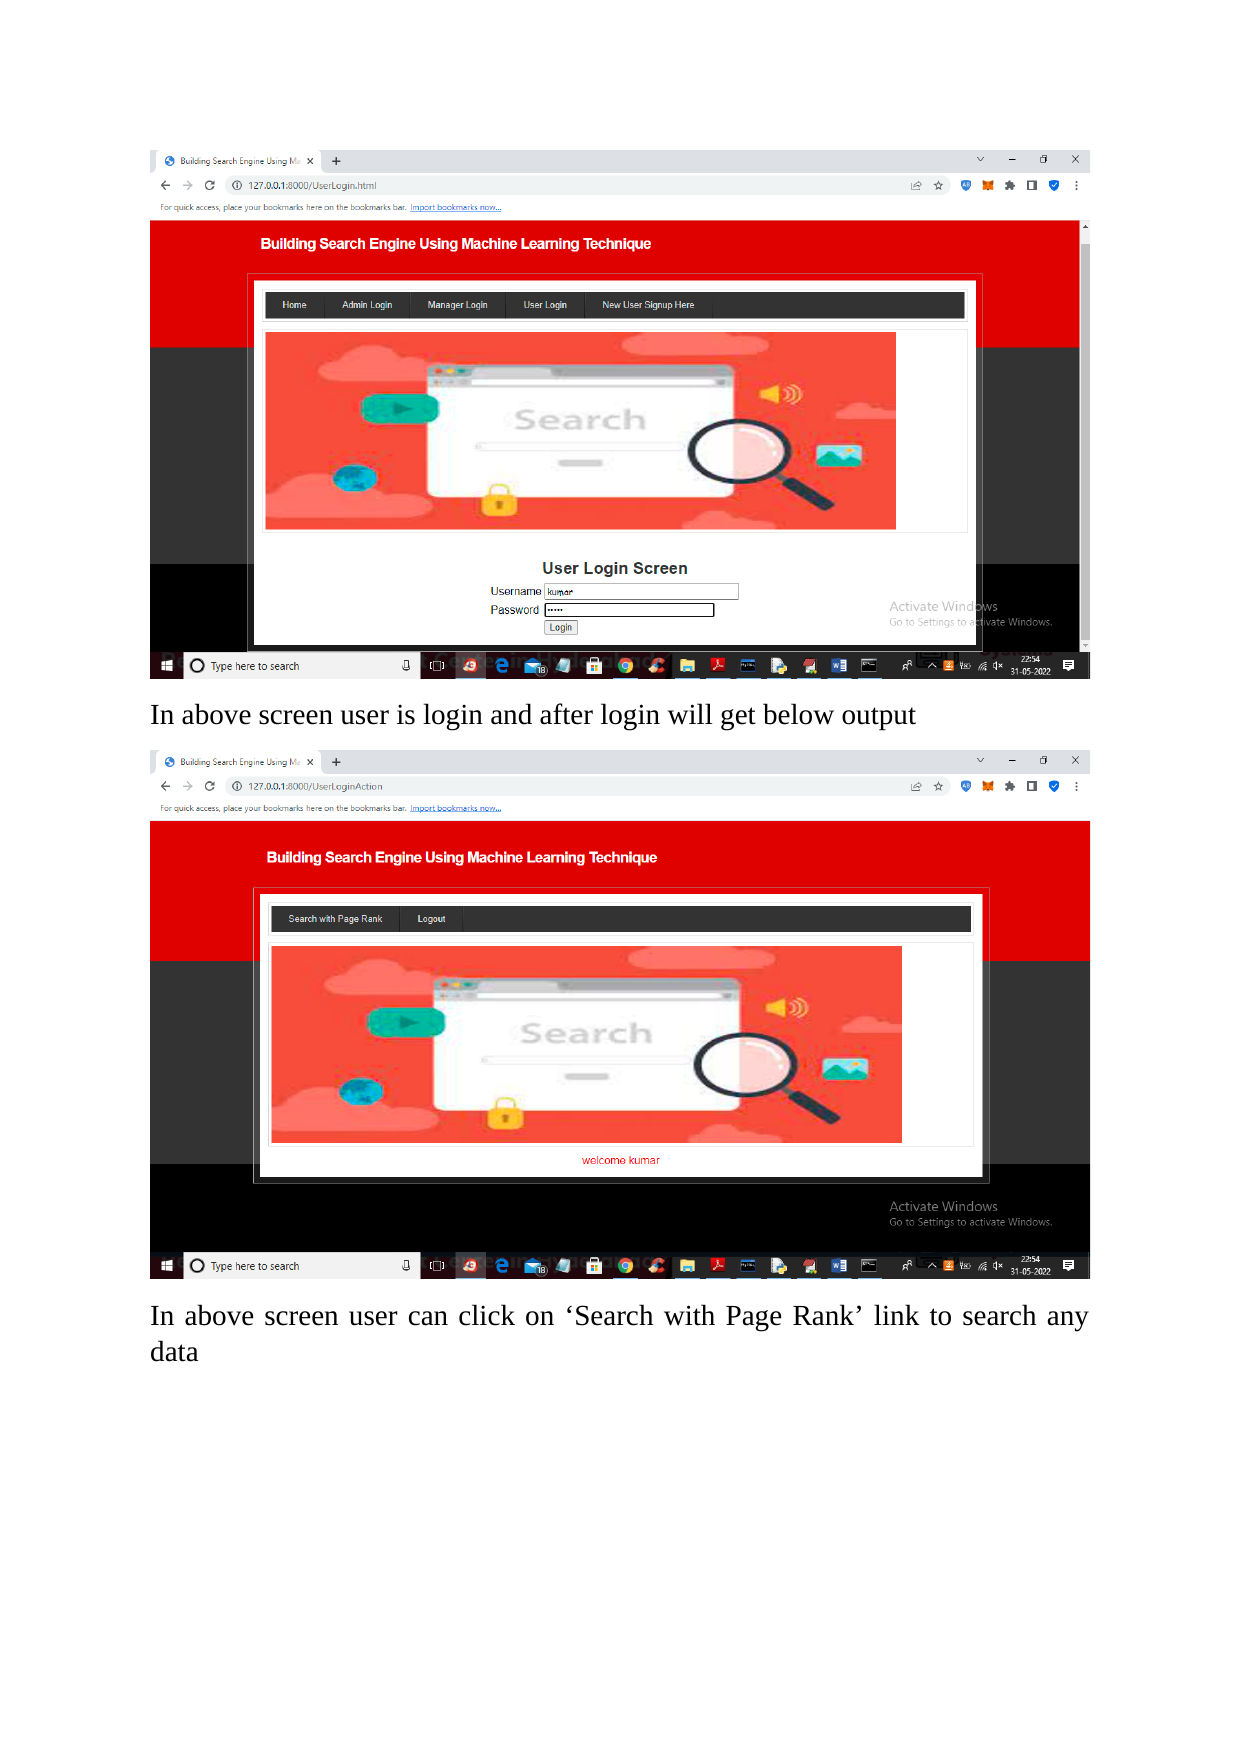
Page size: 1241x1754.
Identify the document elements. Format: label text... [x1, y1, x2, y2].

picture [150, 750, 1091, 1279]
text In above screen user can click on ‘Search with Page Rank’ link to search any data [150, 1298, 1090, 1367]
text In above screen user is login and after login will get below output [150, 697, 1090, 731]
picture [150, 150, 1091, 679]
